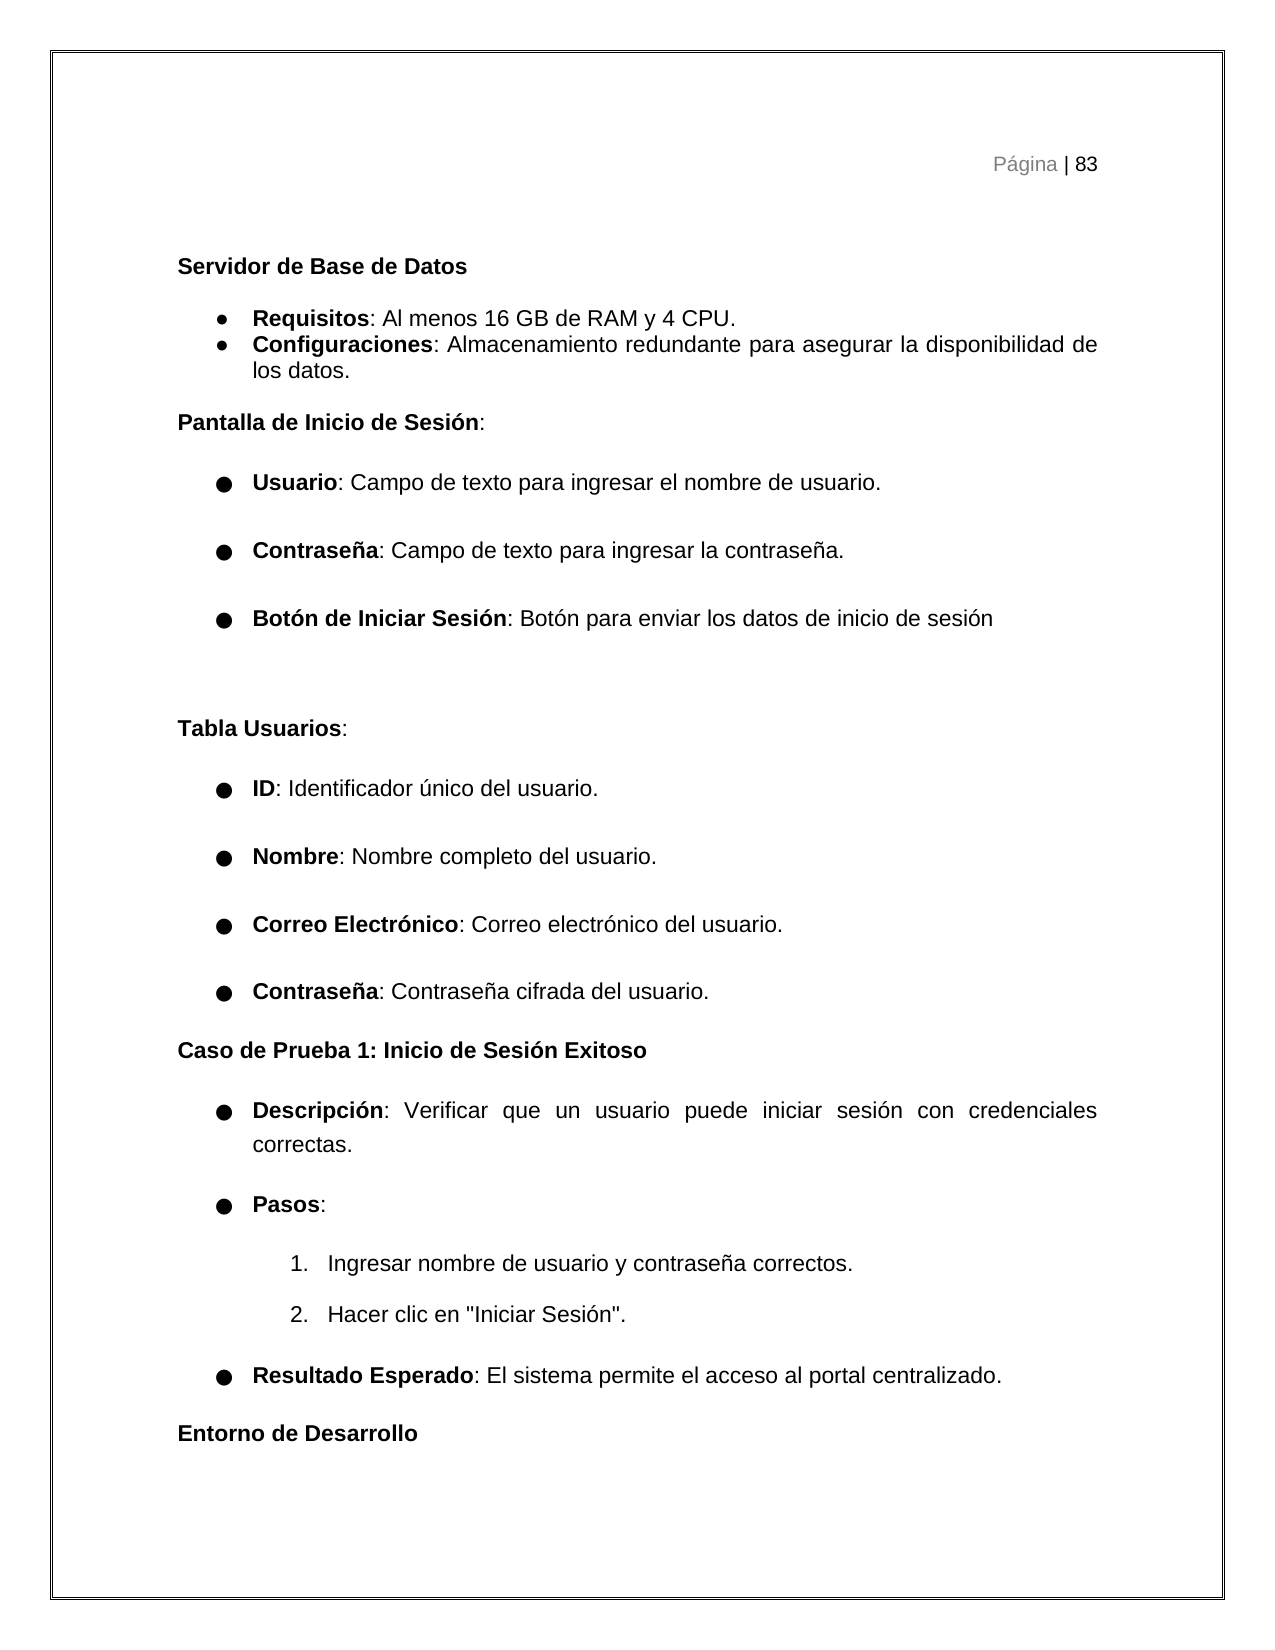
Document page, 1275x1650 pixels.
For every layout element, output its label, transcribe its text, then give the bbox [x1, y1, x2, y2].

list Botón de Iniciar Sesión: Botón para enviar los datos de inicio de sesión [215, 595, 1098, 638]
list Pasos: [215, 1182, 1098, 1225]
list Hacer clic en "Iniciar Sesión". [290, 1301, 1098, 1327]
list Requisitos: Al menos 16 GB de RAM y 4 CPU. [215, 304, 1098, 331]
list Contraseña: Contraseña cifrada del usuario. [215, 969, 1098, 1012]
list Contraseña: Campo de texto para ingresar la contraseña. [215, 528, 1098, 570]
text Servidor de Base de Datos [177, 253, 1098, 279]
text Tabla Usuarios: [177, 714, 1098, 741]
text Pantalla de Inicio de Sesión: [177, 409, 1098, 435]
list Resultado Esperado: El sistema permite el acceso al portal centralizado. [215, 1352, 1098, 1395]
list ID: Identificador único del usuario. [215, 766, 1098, 808]
list Usuario: Campo de texto para ingresar el nombre de usuario. [215, 460, 1098, 503]
list Correo Electrónico: Correo electrónico del usuario. [215, 901, 1098, 944]
text Caso de Prueba 1: Inicio de Sesión Exitoso [177, 1037, 1098, 1063]
list Nombre: Nombre completo del usuario. [215, 833, 1098, 876]
text Entorno de Desarrollo [177, 1420, 1098, 1447]
list Descripción: Verificar que un usuario puede iniciar sesión con credenciales correctas. [215, 1088, 1098, 1157]
list Configuraciones: Almacenamiento redundante para asegurar la disponibilidad de los datos. [215, 331, 1098, 384]
list Ingresar nombre de usuario y contraseña correctos. [290, 1250, 1098, 1276]
